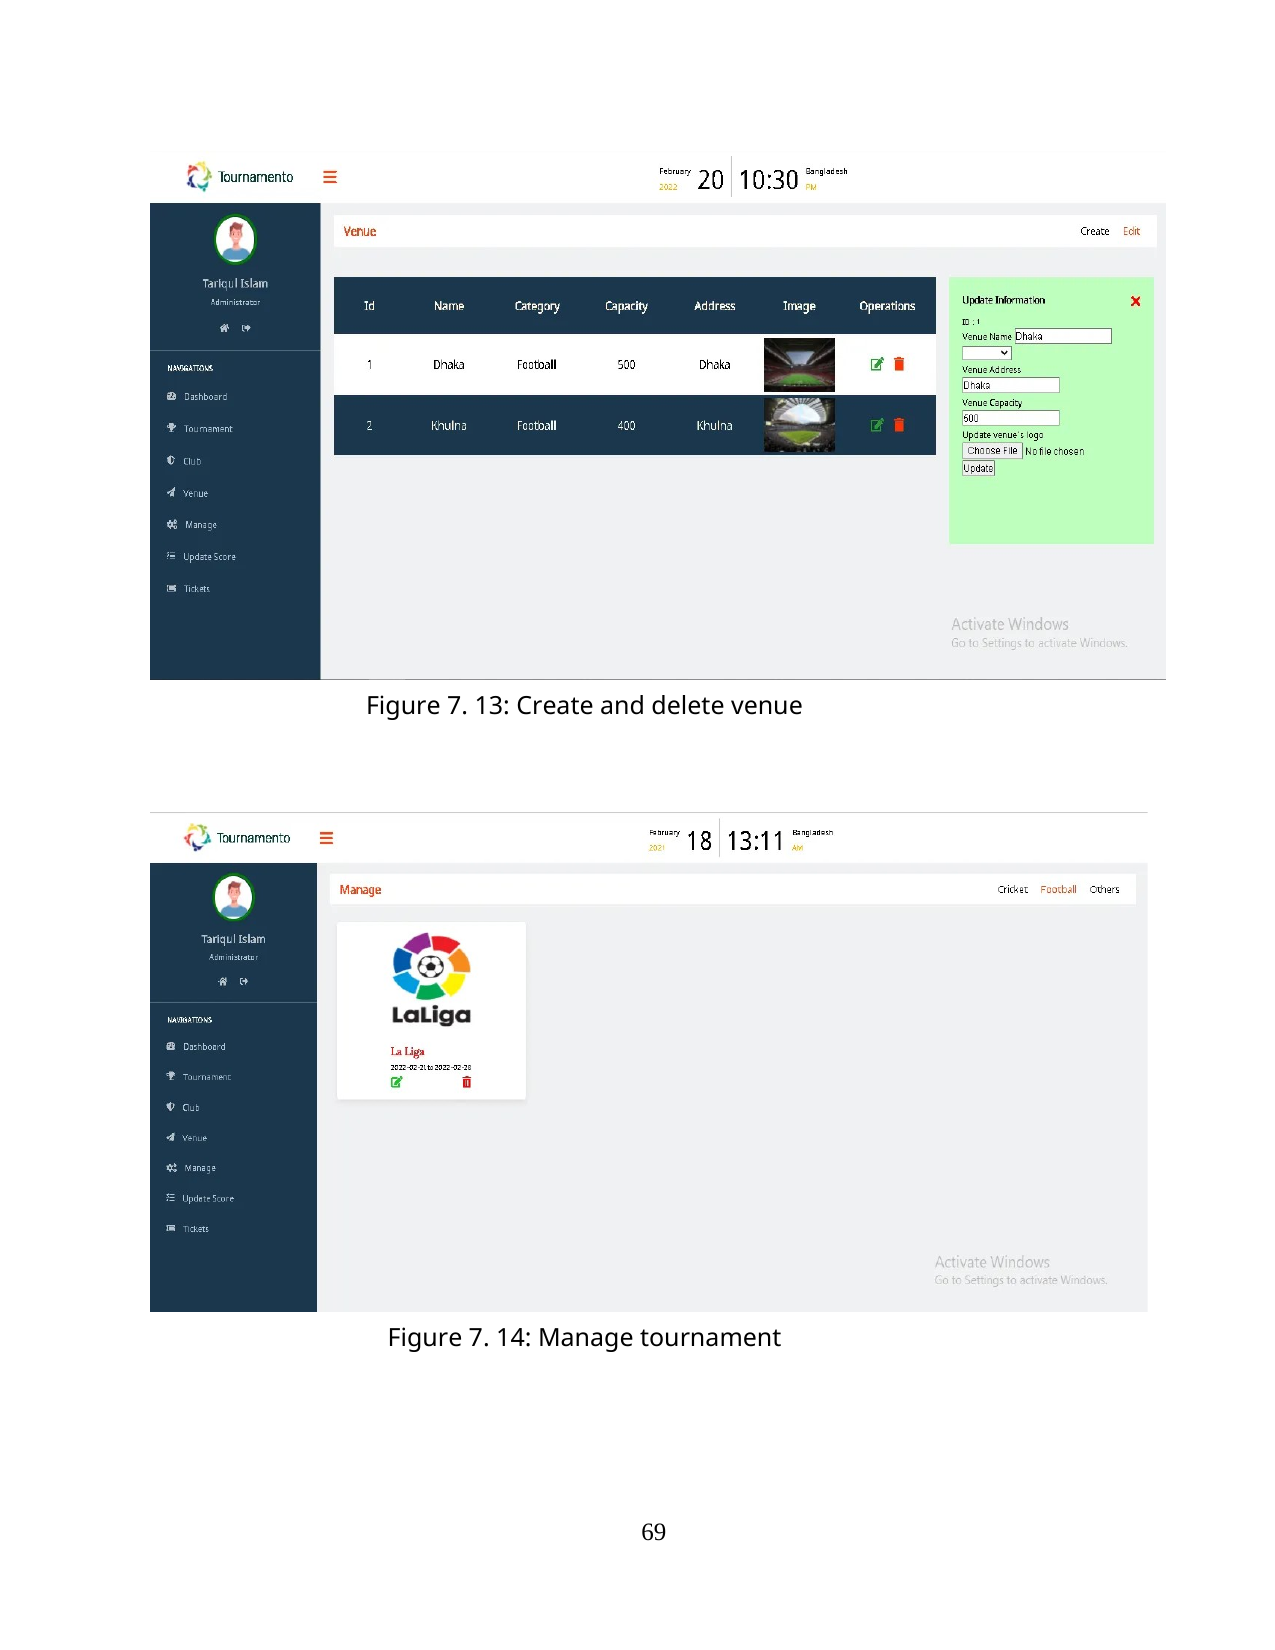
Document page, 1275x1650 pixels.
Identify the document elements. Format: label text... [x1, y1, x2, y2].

picture [150, 810, 1148, 1312]
subtitle Figure 7. 14: Manage tournament [182, 1320, 987, 1354]
picture [150, 150, 1166, 680]
subtitle Figure 7. 13: Create and delete venue [182, 688, 987, 722]
